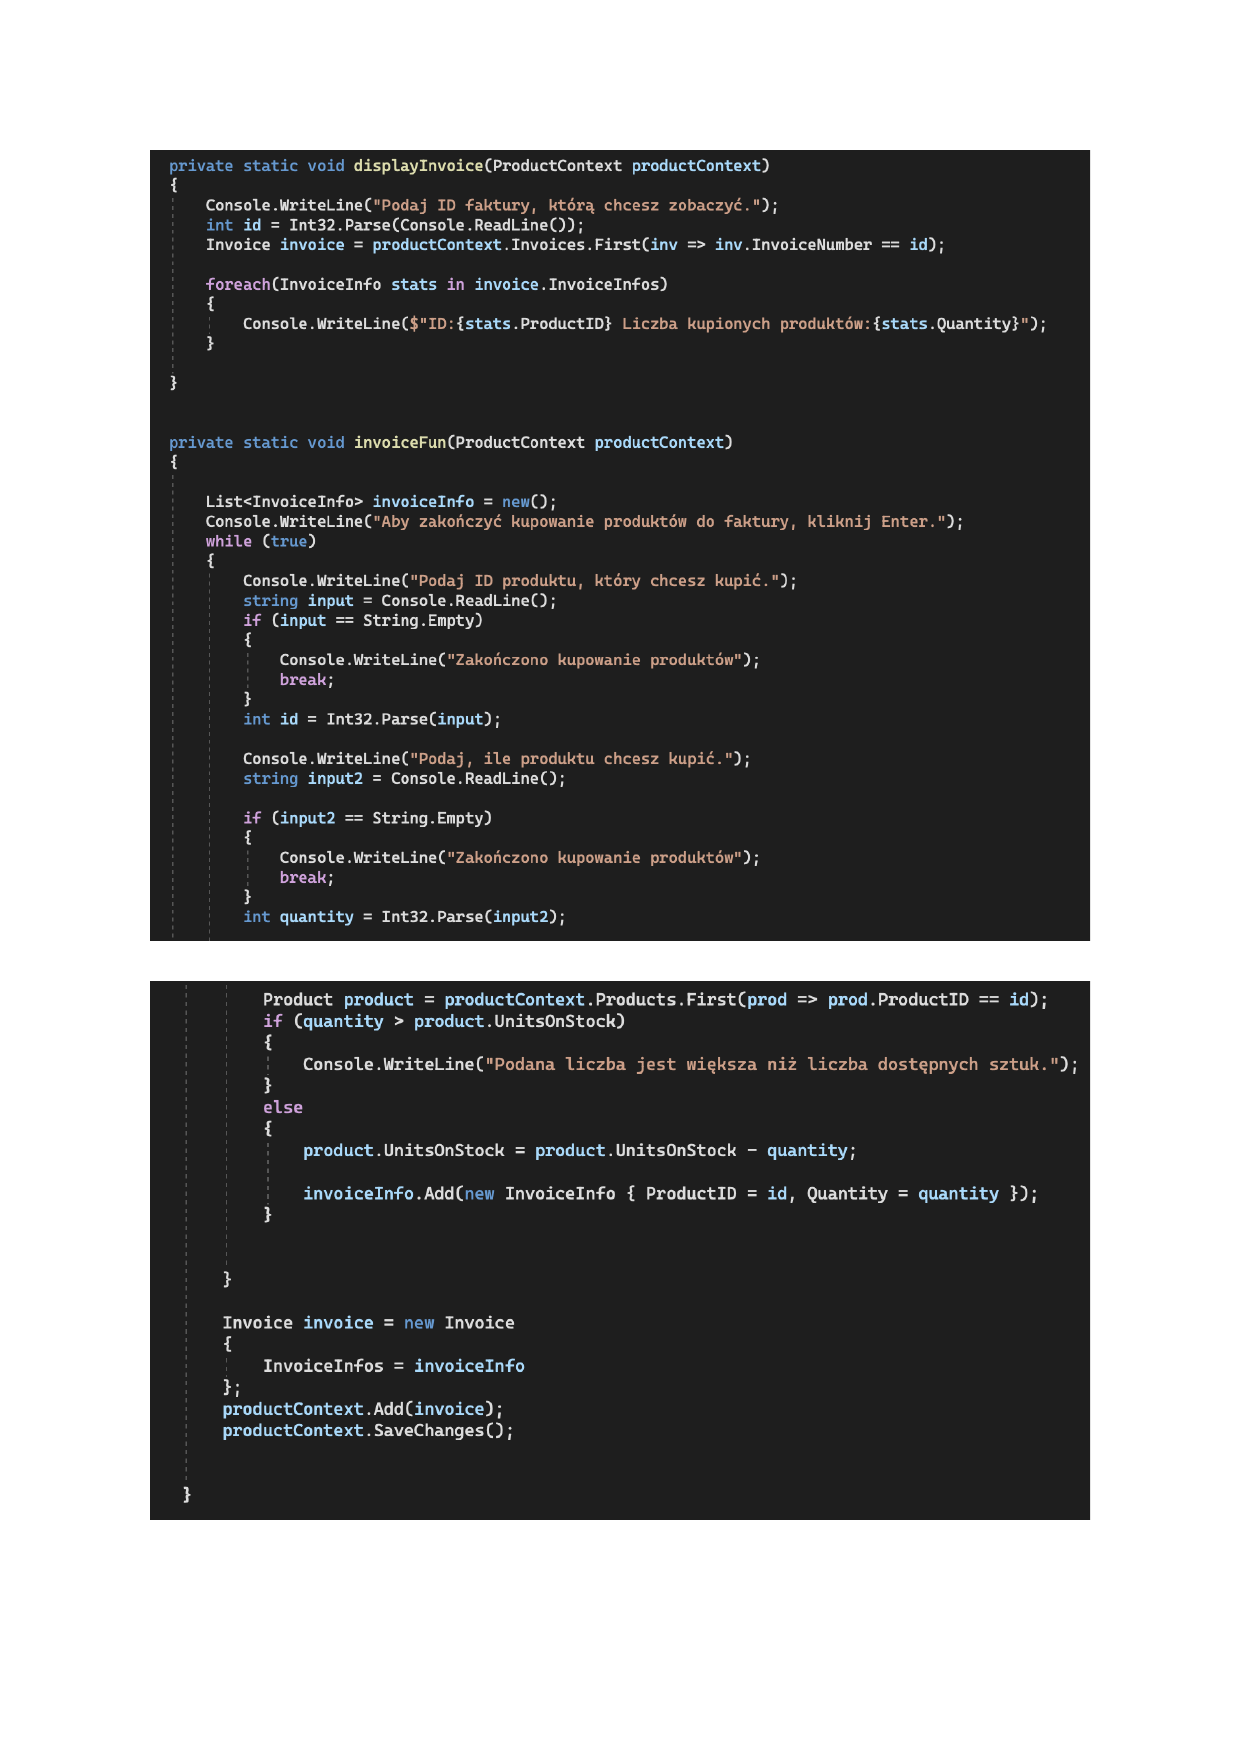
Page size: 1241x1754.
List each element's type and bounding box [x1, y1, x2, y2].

picture [150, 981, 1091, 1520]
picture [150, 150, 1091, 941]
